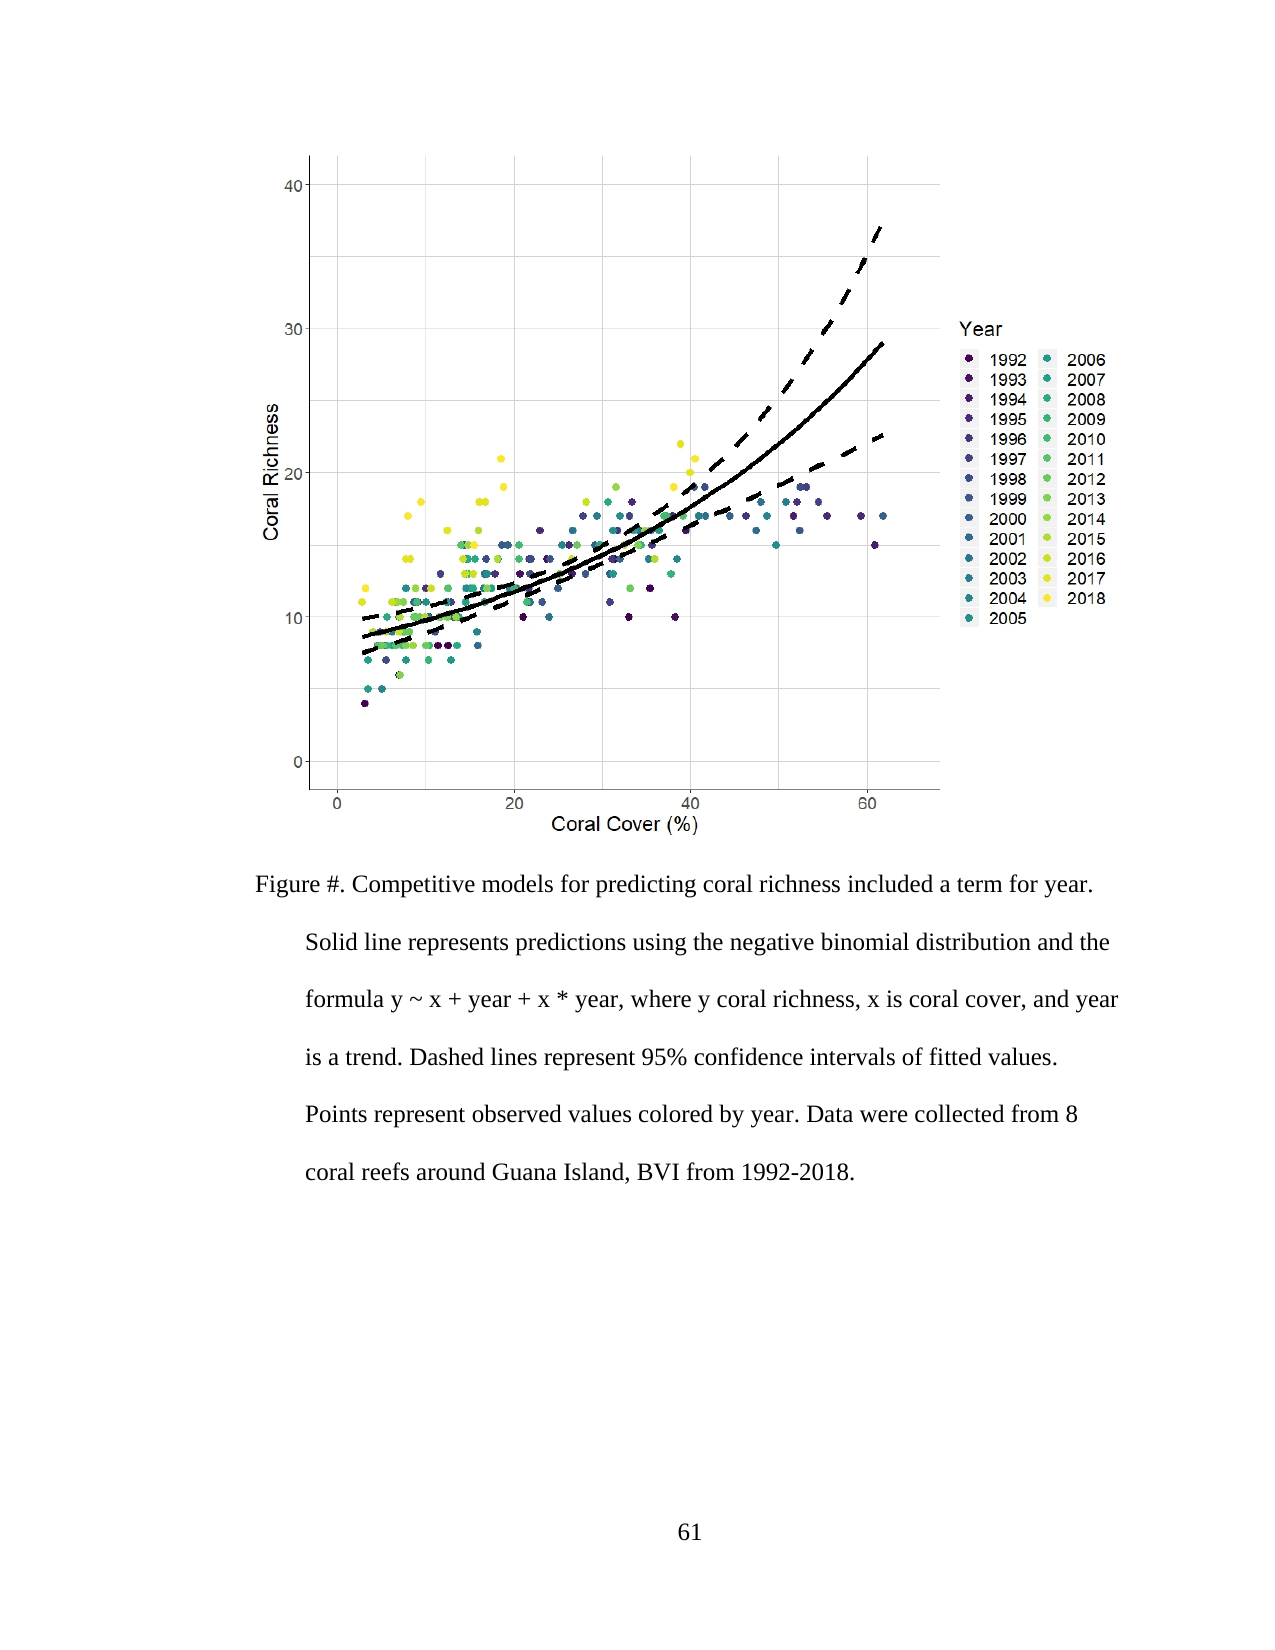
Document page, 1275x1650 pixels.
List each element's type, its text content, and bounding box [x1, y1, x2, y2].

subtitle Figure #. Competitive models for predicting coral richness included a term for year. Solid line represents predictions using the negative binomial distribution and the formula y ~ x + year + x * year, where y coral richness, x is coral cover, and year is a trend. Dashed lines represent 95% confidence intervals of fitted values. Points represent observed values colored by year. Data were collected from 8 coral reefs around Guana Island, BVI from 1992-2018. [255, 869, 1125, 1185]
picture [255, 150, 1118, 841]
